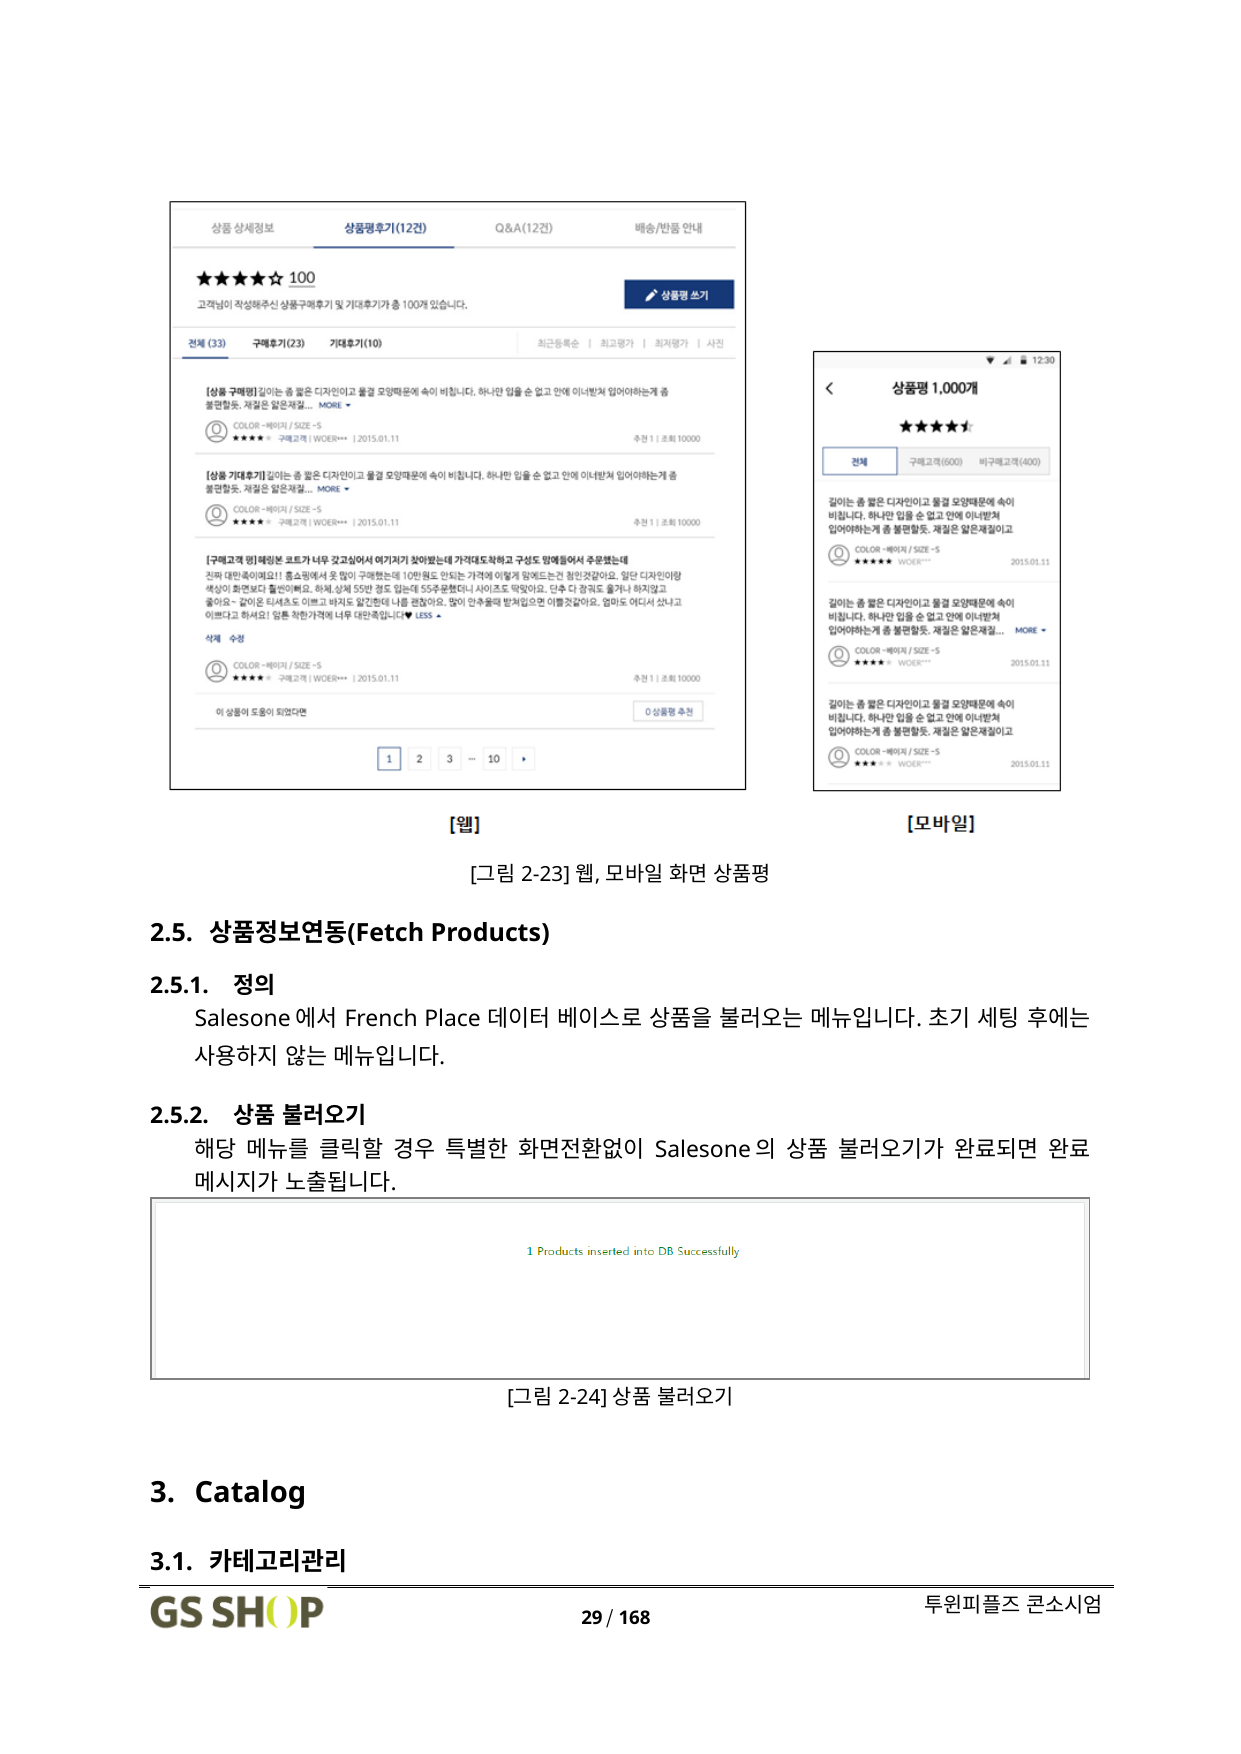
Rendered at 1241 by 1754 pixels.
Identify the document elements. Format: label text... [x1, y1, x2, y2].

subtitle 상품 불러오기 [150, 1097, 1067, 1131]
picture [150, 1587, 328, 1631]
text Salesone에서 French Place 데이터 베이스로 상품을 불러오는 메뉴입니다. 초기 세팅 후에는 사용하지 않는 메뉴입니다. [194, 1000, 1090, 1071]
subtitle 카테고리관리 [150, 1542, 1090, 1578]
subtitle 정의 [150, 966, 1067, 1000]
picture [150, 177, 1091, 857]
subtitle Catalog [150, 1471, 1090, 1511]
text 해당 메뉴를 클릭할 경우 특별한 화면전환없이 Salesone의 상품 불러오기가 완료되면 완료 메시지가 노출됩니다. [194, 1131, 1090, 1197]
subtitle 상품정보연동(Fetch Products) [150, 912, 1090, 948]
picture [152, 1199, 1089, 1378]
